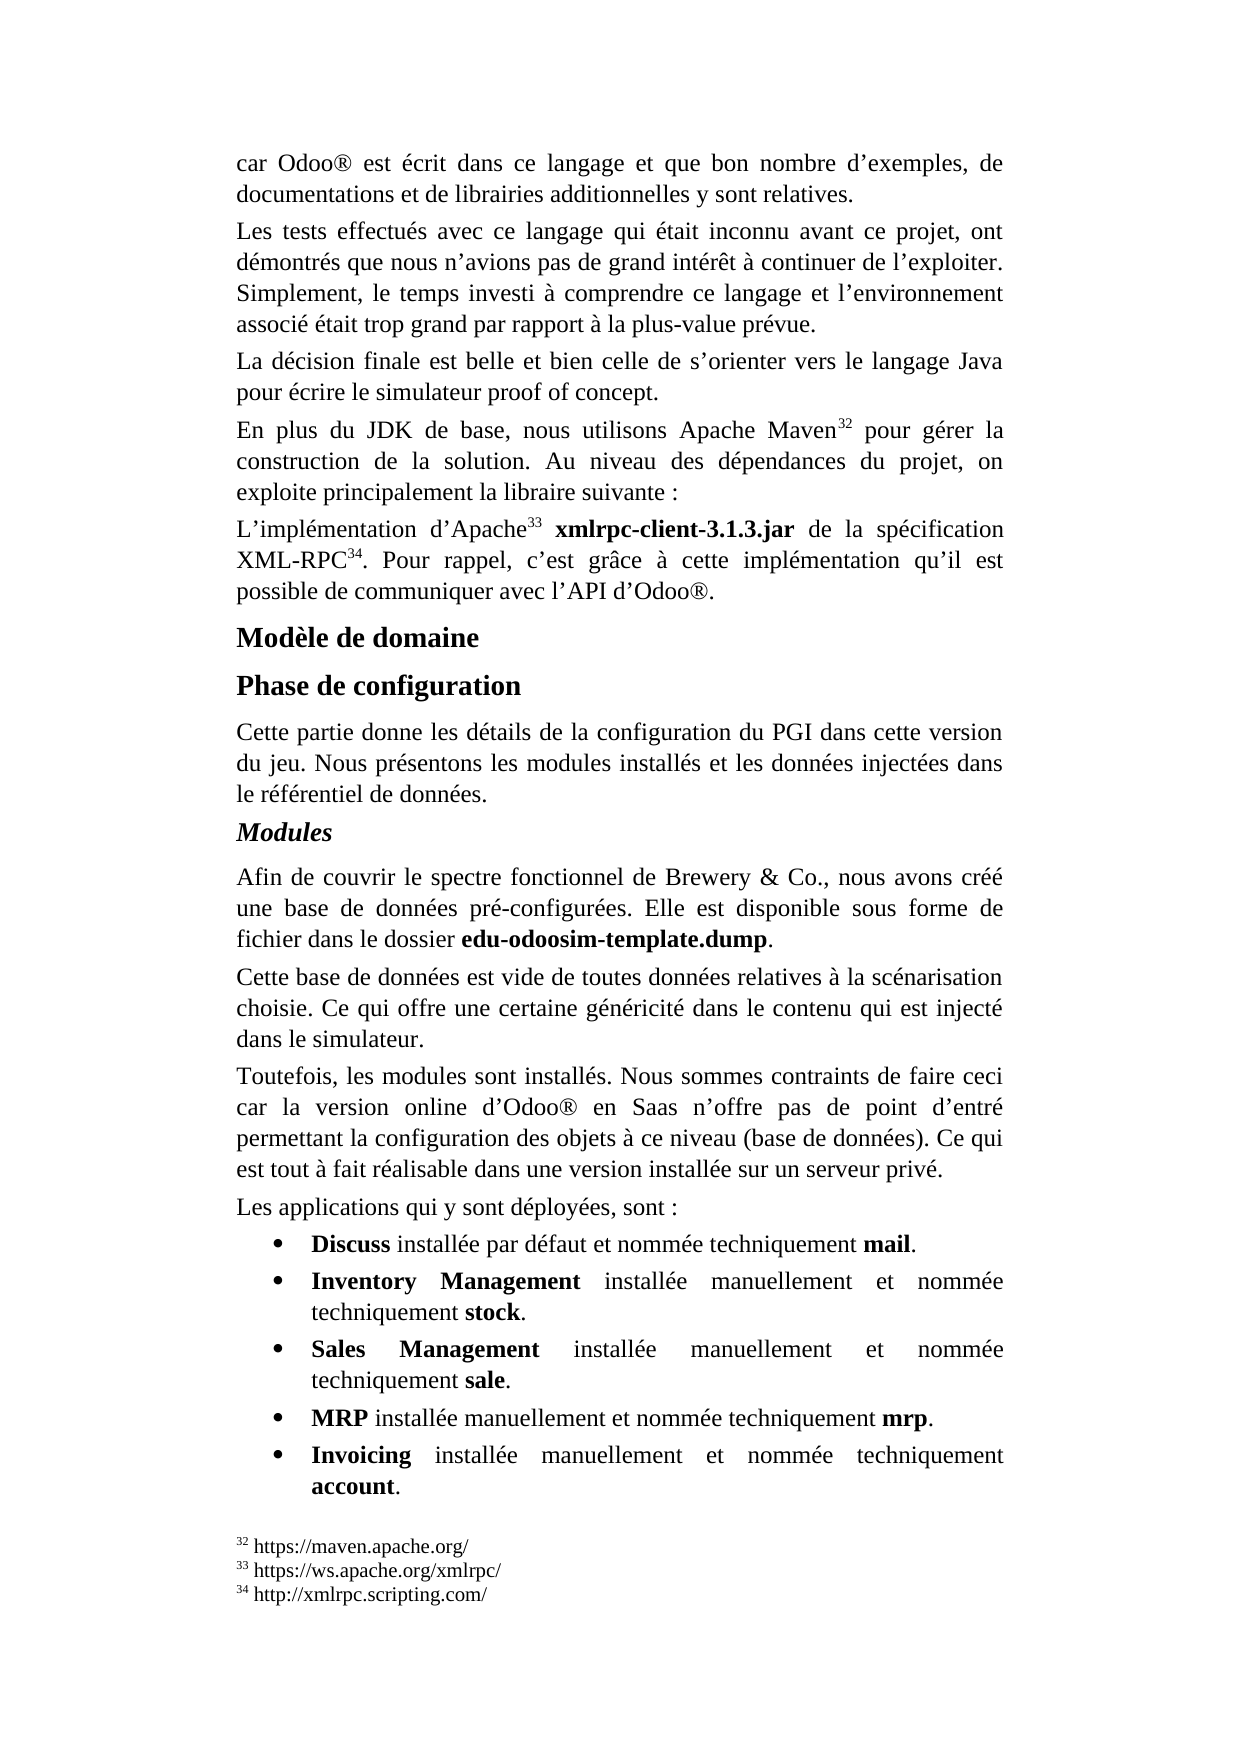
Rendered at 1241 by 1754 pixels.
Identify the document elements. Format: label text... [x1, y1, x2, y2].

text En plus du JDK de base, nous utilisons Apache Maven pour gérer la construction de la solution. Au niveau des dépendances du projet, on exploite principalement la libraire suivante : [236, 415, 1004, 506]
text Modules [236, 816, 1004, 848]
text La décision finale est belle et bien celle de s’orienter vers le langage Java pour écrire le simulateur proof of concept. [236, 346, 1004, 406]
list Discuss installée par défaut et nommée techniquement mail. [274, 1229, 1004, 1258]
text L’implémentation d’Apache xmlrpc-client-3.1.3.jar de la spécification XML-RPC. Pour rappel, c’est grâce à cette implémentation qu’il est possible de communiquer avec l’API d’Odoo®. [236, 514, 1004, 605]
text Les tests effectués avec ce langage qui était inconnu avant ce projet, ont démontrés que nous n’avions pas de grand intérêt à continuer de l’exploiter. Simplement, le temps investi à comprendre ce langage et l’environnement associé était trop grand par rapport à la plus-value prévue. [236, 216, 1004, 338]
text Cette base de données est vide de toutes données relatives à la scénarisation choisie. Ce qui offre une certaine généricité dans le contenu qui est injecté dans le simulateur. [236, 962, 1004, 1053]
list Inventory Management installée manuellement et nommée techniquement stock. [274, 1266, 1004, 1326]
text Toutefois, les modules sont installés. Nous sommes contraints de faire ceci car la version online d’Odoo® en Saas n’offre pas de point d’entré permettant la configuration des objets à ce niveau (base de données). Ce qui est tout à fait réalisable dans une version installée sur un serveur privé. [236, 1061, 1004, 1183]
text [236, 148, 1004, 207]
list MRP installée manuellement et nommée techniquement mrp. [274, 1403, 1004, 1432]
text Modèle de domaine [236, 620, 1004, 653]
text Cette partie donne les détails de la configuration du PGI dans cette version du jeu. Nous présentons les modules installés et les données injectées dans le référentiel de données. [236, 717, 1004, 808]
text Phase de configuration [236, 668, 1004, 702]
list Invoicing installée manuellement et nommée techniquement account. [274, 1440, 1004, 1500]
text Les applications qui y sont déployées, sont : [236, 1192, 1004, 1220]
list Sales Management installée manuellement et nommée techniquement sale. [274, 1334, 1004, 1394]
text Afin de couvrir le spectre fonctionnel de Brewery & Co., nous avons créé une base de données pré-configurées. Elle est disponible sous forme de fichier dans le dossier edu-odoosim-template.dump. [236, 862, 1004, 953]
